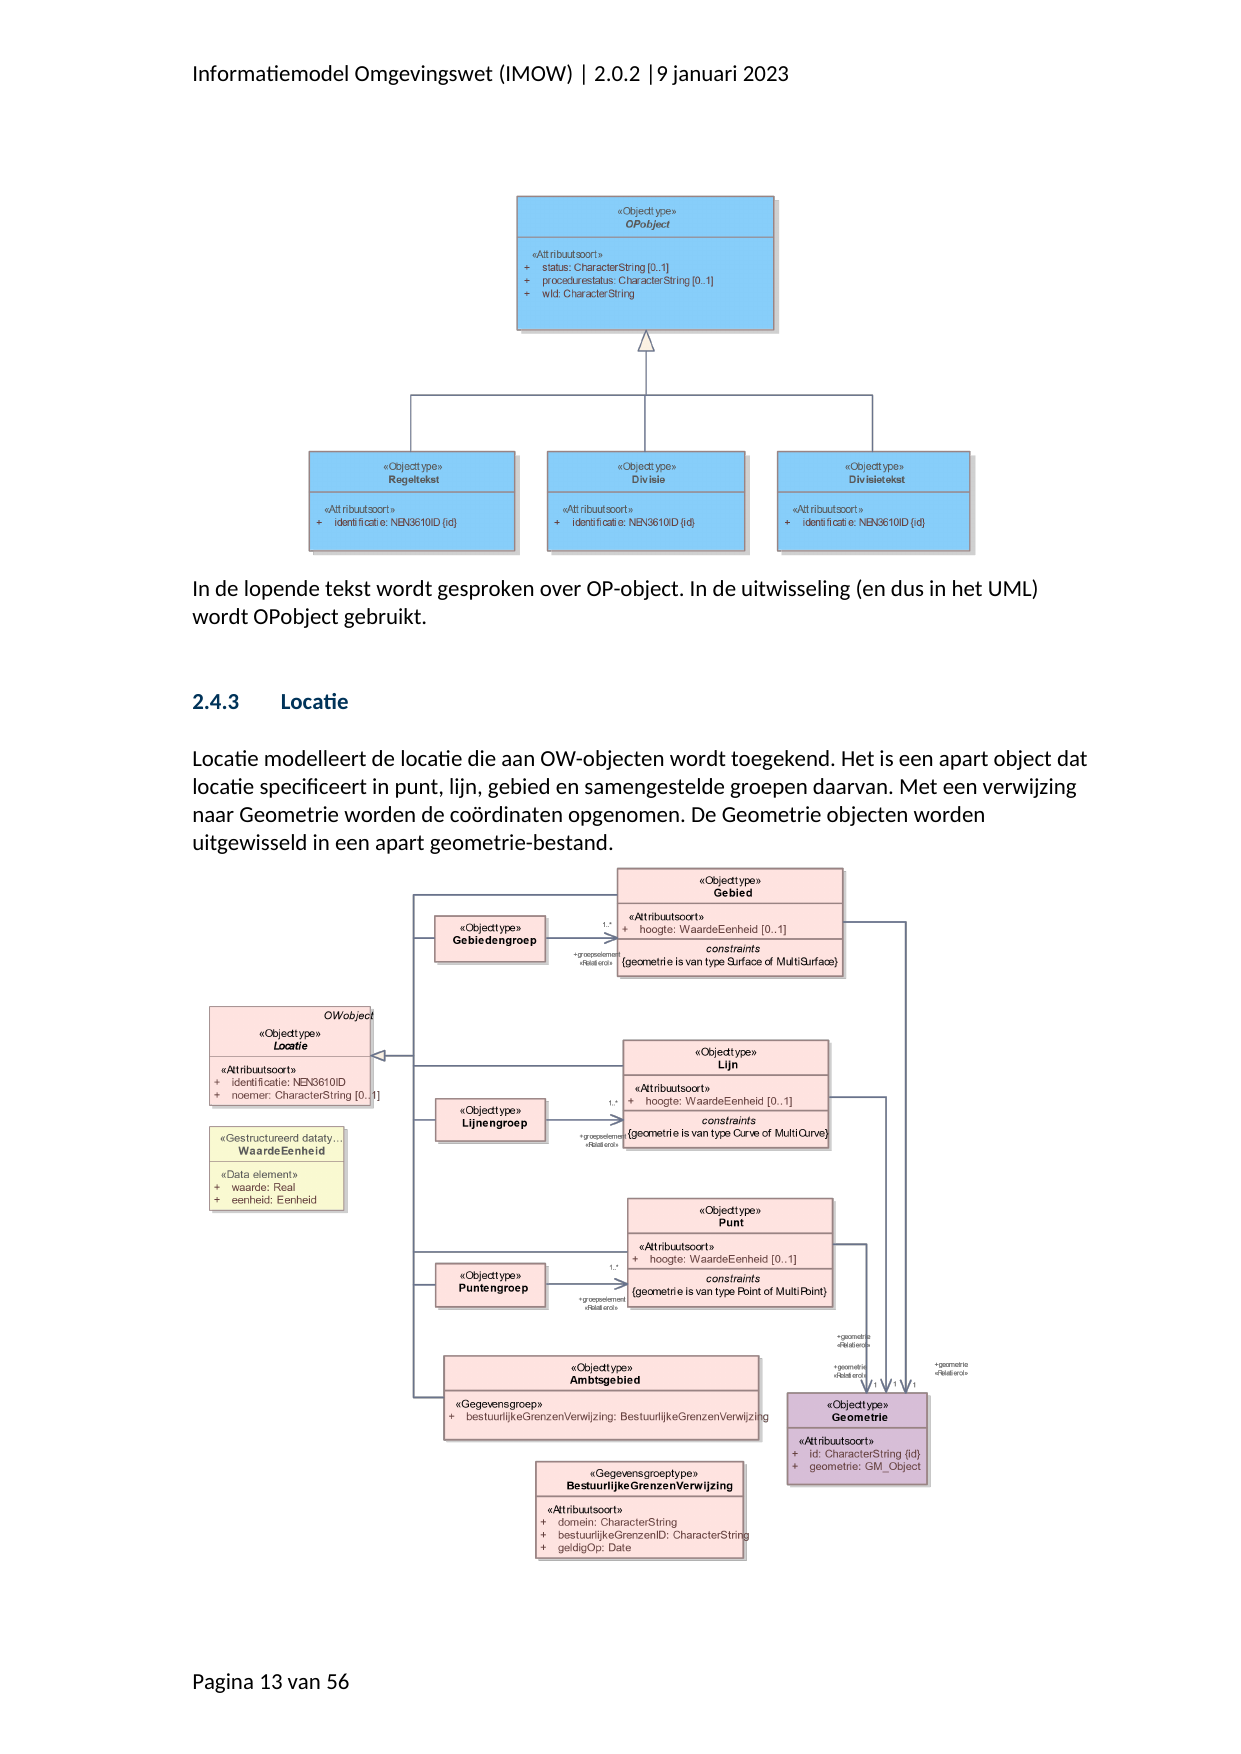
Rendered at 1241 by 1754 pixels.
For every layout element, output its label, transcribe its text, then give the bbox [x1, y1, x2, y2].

picture [197, 856, 980, 1573]
text In de lopende tekst wordt gesproken over OP-object. In de uitwisseling (en dus in het UML) wordt OPobject gebruikt. [192, 574, 1092, 630]
picture [290, 177, 994, 574]
subtitle Locatie [192, 687, 1092, 715]
text Locatie modelleert de locatie die aan OW-objecten wordt toegekend. Het is een apart object dat locatie specificeert in punt, lijn, gebied en samengestelde groepen daarvan. Met een verwijzing naar Geometrie worden de coördinaten opgenomen. De Geometrie objecten worden uitgewisseld in een apart geometrie-bestand. [192, 744, 1092, 856]
